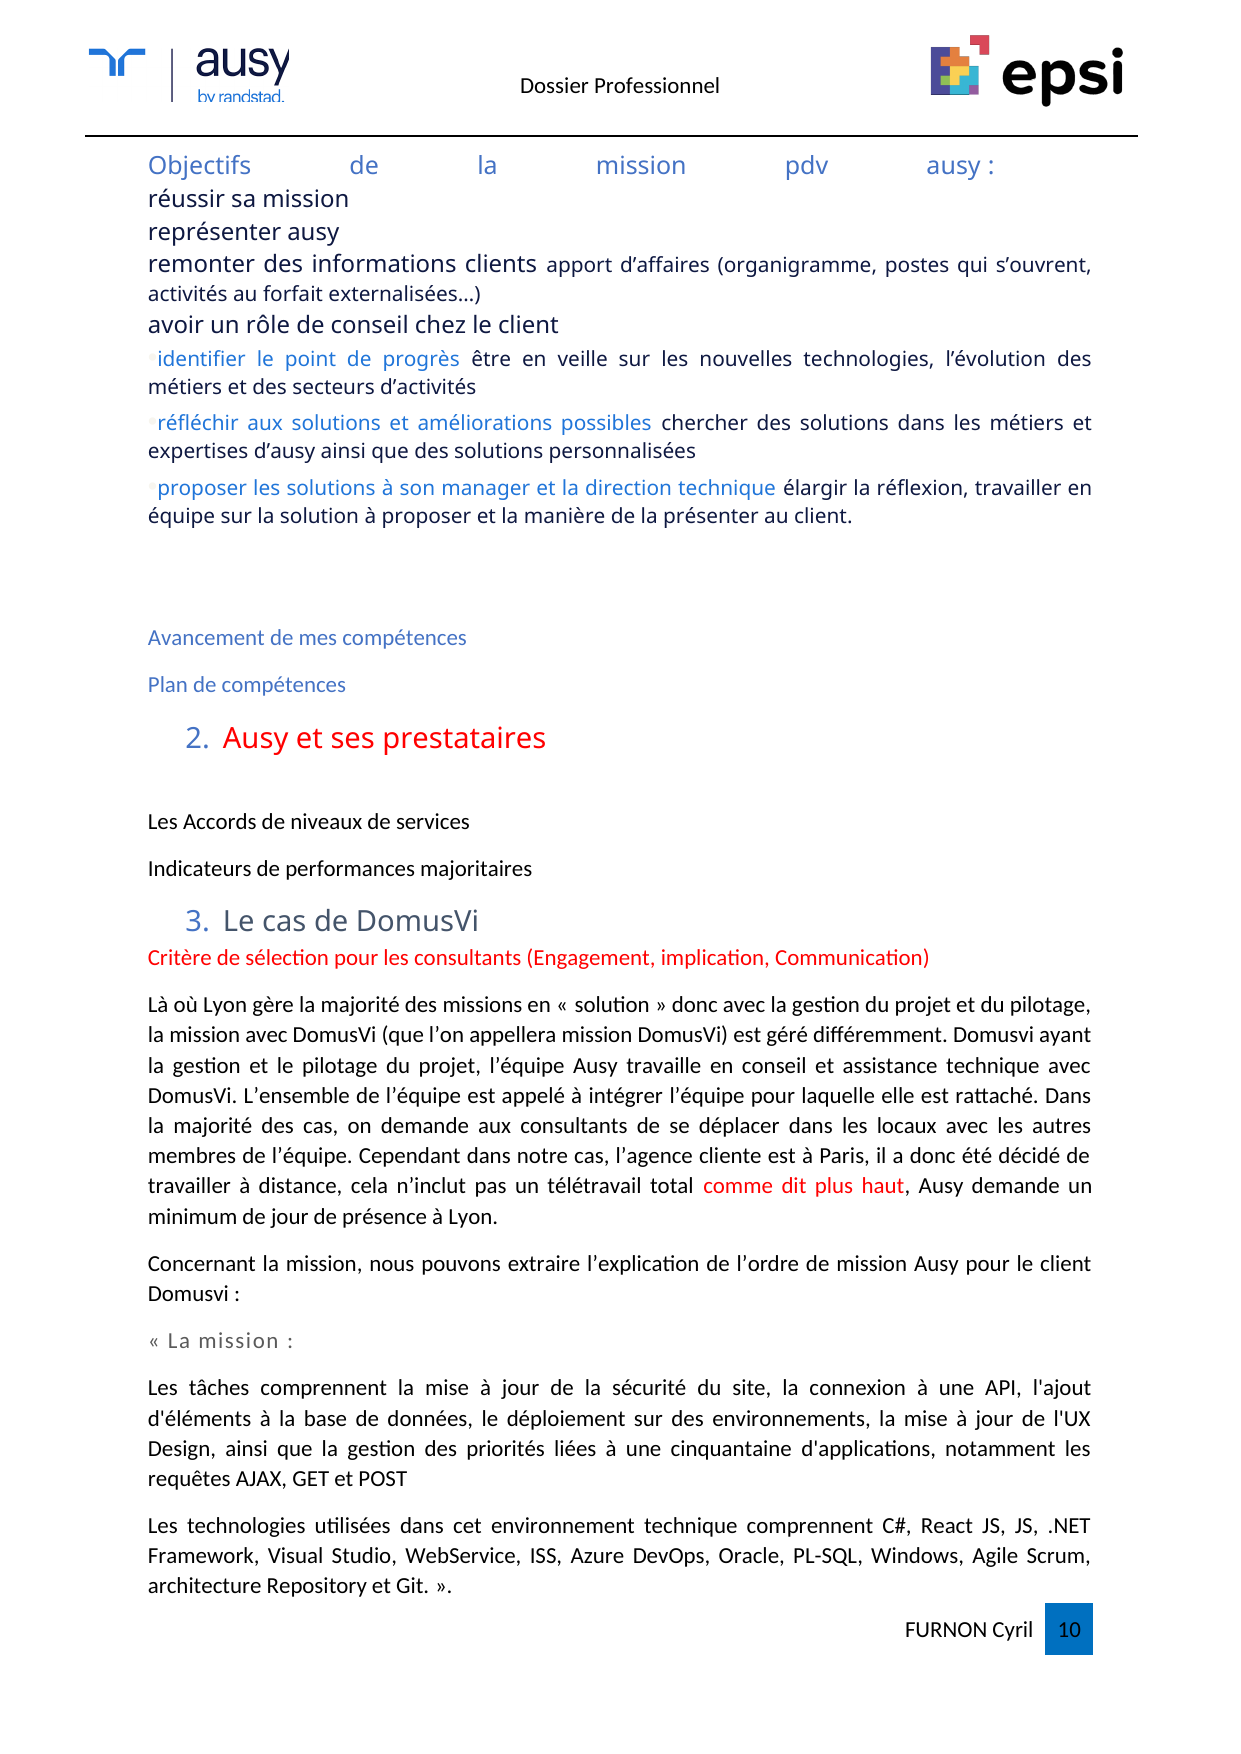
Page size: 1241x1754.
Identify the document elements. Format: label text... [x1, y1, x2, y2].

text Avancement de mes compétences [148, 623, 1093, 651]
text Indicateurs de performances majoritaires [148, 854, 1093, 882]
text avoir un rôle de conseil chez le client [148, 308, 1093, 341]
picture [88, 48, 289, 102]
text •identifier le point de progrès être en veille sur les nouvelles technologies, l’évolution des métiers et des secteurs d’activités [148, 341, 1093, 401]
text représenter ausy [148, 214, 1093, 247]
text •proposer les solutions à son manager et la direction technique élargir la réflexion, travailler en équipe sur la solution à proposer et la manière de la présenter au client. [148, 470, 1093, 530]
text Les Accords de niveaux de services [148, 807, 1093, 835]
text •réfléchir aux solutions et améliorations possibles chercher des solutions dans les métiers et expertises d’ausy ainsi que des solutions personnalisées [148, 405, 1093, 465]
subtitle Le cas de DomusVi [185, 901, 1093, 940]
text Les tâches comprennent la mise à jour de la sécurité du site, la connexion à une API, l'ajout d'éléments à la base de données, le déploiement sur des environnements, la mise à jour de l'UX Design, ainsi que la gestion des priorités liées à une cinquantaine d'applications, notamment les requêtes AJAX, GET et POST [148, 1373, 1093, 1492]
text remonter des informations clients apport d’affaires (organigramme, postes qui s’ouvrent, activités au forfait externalisées…) [148, 247, 1093, 308]
text Concernant la mission, nous pouvons extraire l’explication de l’ordre de mission Ausy pour le client Domusvi : [148, 1249, 1093, 1307]
text Plan de compétences [148, 670, 1093, 698]
text Les technologies utilisées dans cet environnement technique comprennent C#, React JS, JS, .NET Framework, Visual Studio, WebService, ISS, Azure DevOps, Oracle, PL-SQL, Windows, Agile Scrum, architecture Repository et Git. ». [148, 1511, 1093, 1599]
text « La mission : [148, 1326, 1093, 1354]
text Objectifs de la mission pdv ausy : réussir sa mission [148, 148, 1093, 214]
text Là où Lyon gère la majorité des missions en « solution » donc avec la gestion du projet et du pilotage, la mission avec DomusVi (que l’on appellera mission DomusVi) est géré différemment. Domusvi ayant la gestion et le pilotage du projet, l’équipe Ausy travaille en conseil et assistance technique avec DomusVi. L’ensemble de l’équipe est appelé à intégrer l’équipe pour laquelle elle est rattaché. Dans la majorité des cas, on demande aux consultants de se déplacer dans les locaux avec les autres membres de l’équipe. Cependant dans notre cas, l’agence cliente est à Paris, il a donc été décidé de travailler à distance, cela n’inclut pas un télétravail total comme dit plus haut, Ausy demande un minimum de jour de présence à Lyon. [148, 990, 1093, 1230]
text Critère de sélection pour les consultants (Engagement, implication, Communication) [148, 943, 1093, 971]
subtitle Ausy et ses prestataires [185, 717, 1093, 757]
